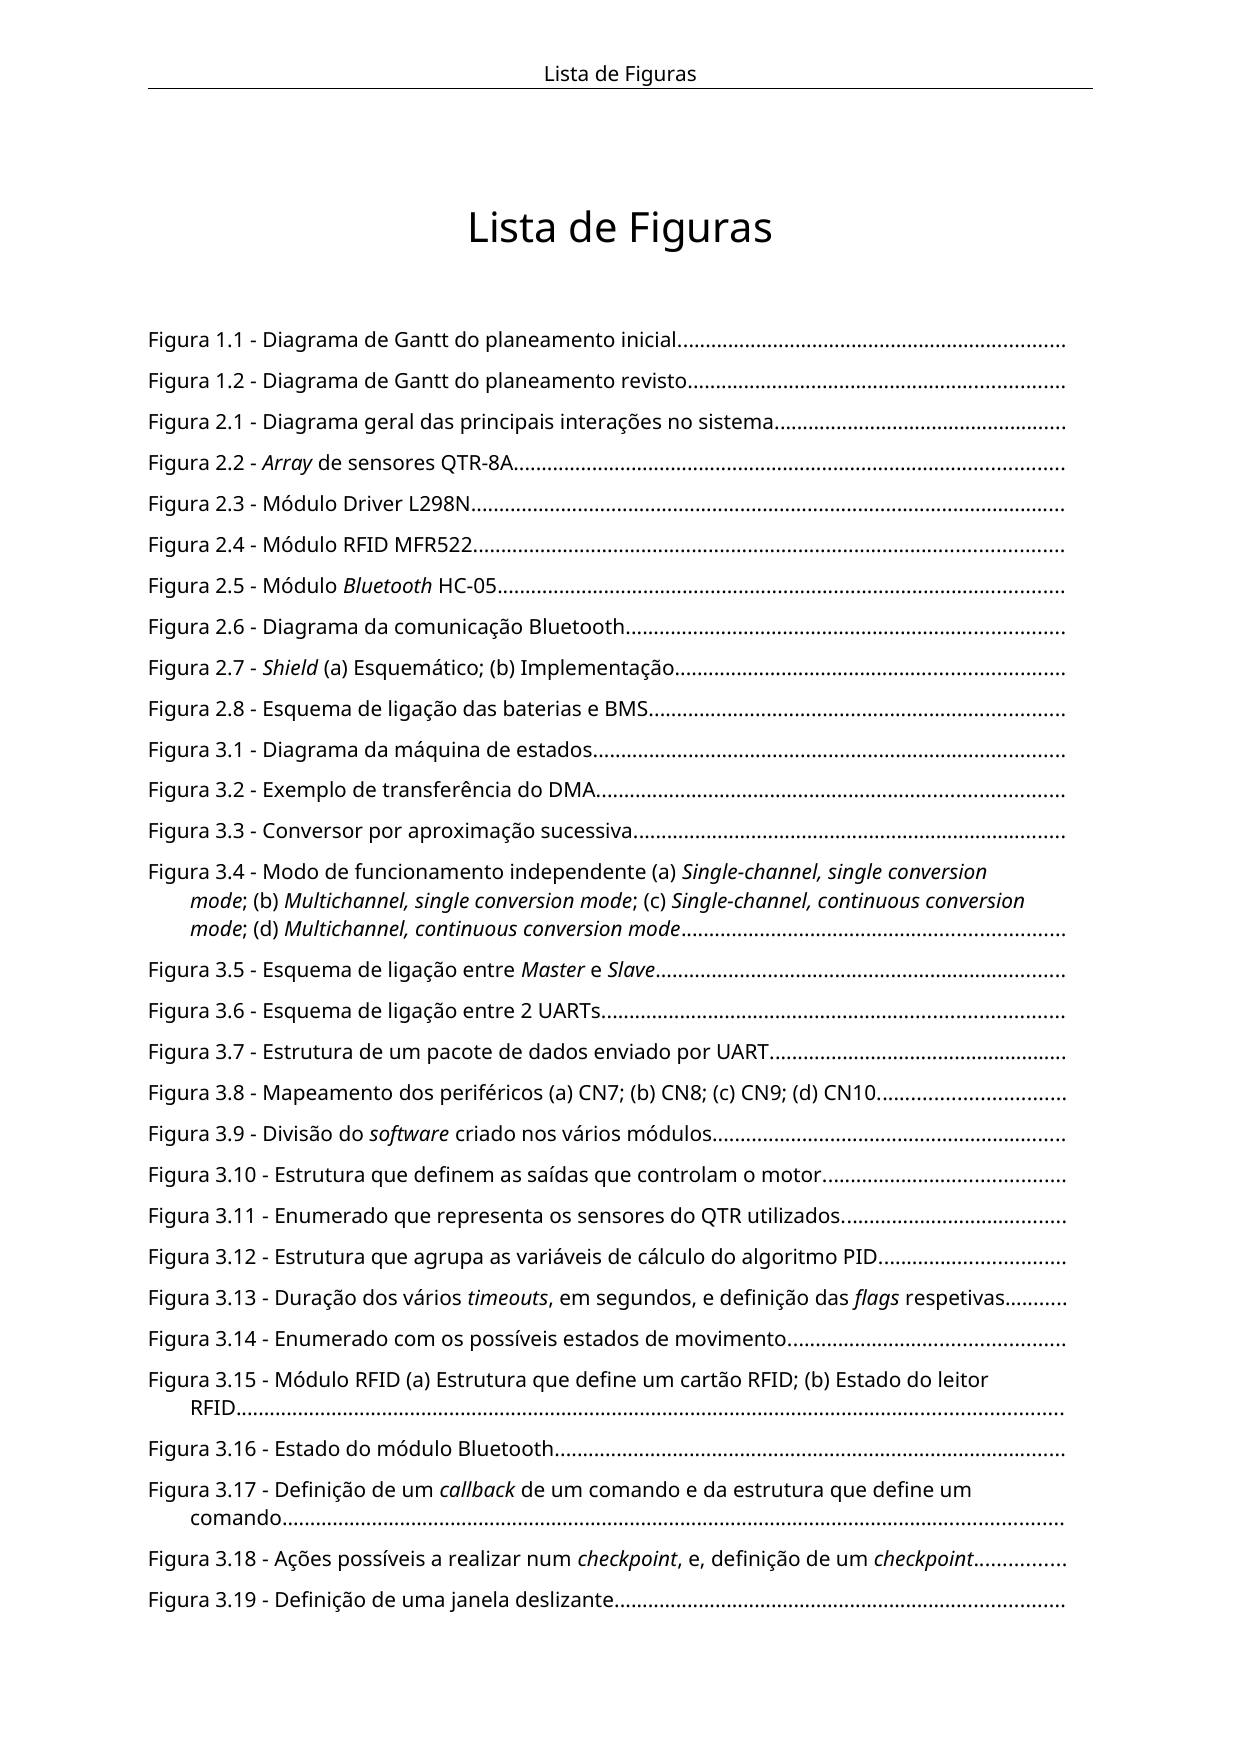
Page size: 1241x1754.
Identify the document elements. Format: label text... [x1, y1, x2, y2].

text Figura 3.5 - Esquema de ligação entre Master e Slave. 20 [148, 955, 1033, 984]
text Figura 1.2 - Diagrama de Gantt do planeamento revisto. 16 [148, 366, 1033, 395]
text Figura 2.1 - Diagrama geral das principais interações no sistema. 17 [148, 407, 1033, 436]
text Figura 2.8 - Esquema de ligação das baterias e BMS. 20 [148, 694, 1033, 722]
text Lista de Figuras [148, 198, 1092, 254]
text Figura 3.18 - Ações possíveis a realizar num checkpoint, e, definição de um checkpoint. 20 [148, 1544, 1033, 1573]
text Figura 2.6 - Diagrama da comunicação Bluetooth. 20 [148, 612, 1033, 640]
text Figura 1.1 - Diagrama de Gantt do planeamento inicial. 16 [148, 325, 1033, 354]
text Figura 3.19 - Definição de uma janela deslizante. 20 [148, 1585, 1033, 1614]
text Figura 3.14 - Enumerado com os possíveis estados de movimento. 20 [148, 1324, 1033, 1352]
text Figura 3.4 - Modo de funcionamento independente (a) Single-channel, single conversion mode; (b) Multichannel, single conversion mode; (c) Single-channel, continuous conversion mode; (d) Multichannel, continuous conversion mode. 20 [148, 857, 1033, 943]
text Figura 2.2 - Array de sensores QTR-8A. 19 [148, 448, 1033, 477]
text Figura 3.10 - Estrutura que definem as saídas que controlam o motor. 20 [148, 1160, 1033, 1188]
text Figura 3.6 - Esquema de ligação entre 2 UARTs. 20 [148, 996, 1033, 1025]
text Figura 2.7 - Shield (a) Esquemático; (b) Implementação. 20 [148, 653, 1033, 681]
text Figura 2.3 - Módulo Driver L298N. 20 [148, 489, 1033, 517]
text Figura 3.8 - Mapeamento dos periféricos (a) CN7; (b) CN8; (c) CN9; (d) CN10. 20 [148, 1078, 1033, 1107]
text Figura 3.7 - Estrutura de um pacote de dados enviado por UART. 20 [148, 1037, 1033, 1066]
text Figura 3.1 - Diagrama da máquina de estados. 20 [148, 735, 1033, 763]
text Figura 3.3 - Conversor por aproximação sucessiva. 20 [148, 817, 1033, 845]
text Figura 3.11 - Enumerado que representa os sensores do QTR utilizados. 20 [148, 1201, 1033, 1229]
text Figura 2.5 - Módulo Bluetooth HC-05. 20 [148, 571, 1033, 599]
text Figura 3.9 - Divisão do software criado nos vários módulos. 20 [148, 1119, 1033, 1147]
text Figura 3.12 - Estrutura que agrupa as variáveis de cálculo do algoritmo PID. 20 [148, 1242, 1033, 1270]
text Figura 3.13 - Duração dos vários timeouts, em segundos, e definição das flags respetivas. 20 [148, 1283, 1033, 1311]
text Figura 3.15 - Módulo RFID (a) Estrutura que define um cartão RFID; (b) Estado do leitor RFID. 20 [148, 1365, 1033, 1422]
text Figura 3.17 - Definição de um callback de um comando e da estrutura que define um comando. 20 [148, 1475, 1033, 1532]
text Figura 3.2 - Exemplo de transferência do DMA. 20 [148, 776, 1033, 804]
text Figura 2.4 - Módulo RFID MFR522. 20 [148, 530, 1033, 558]
text Figura 3.16 - Estado do módulo Bluetooth. 20 [148, 1434, 1033, 1462]
